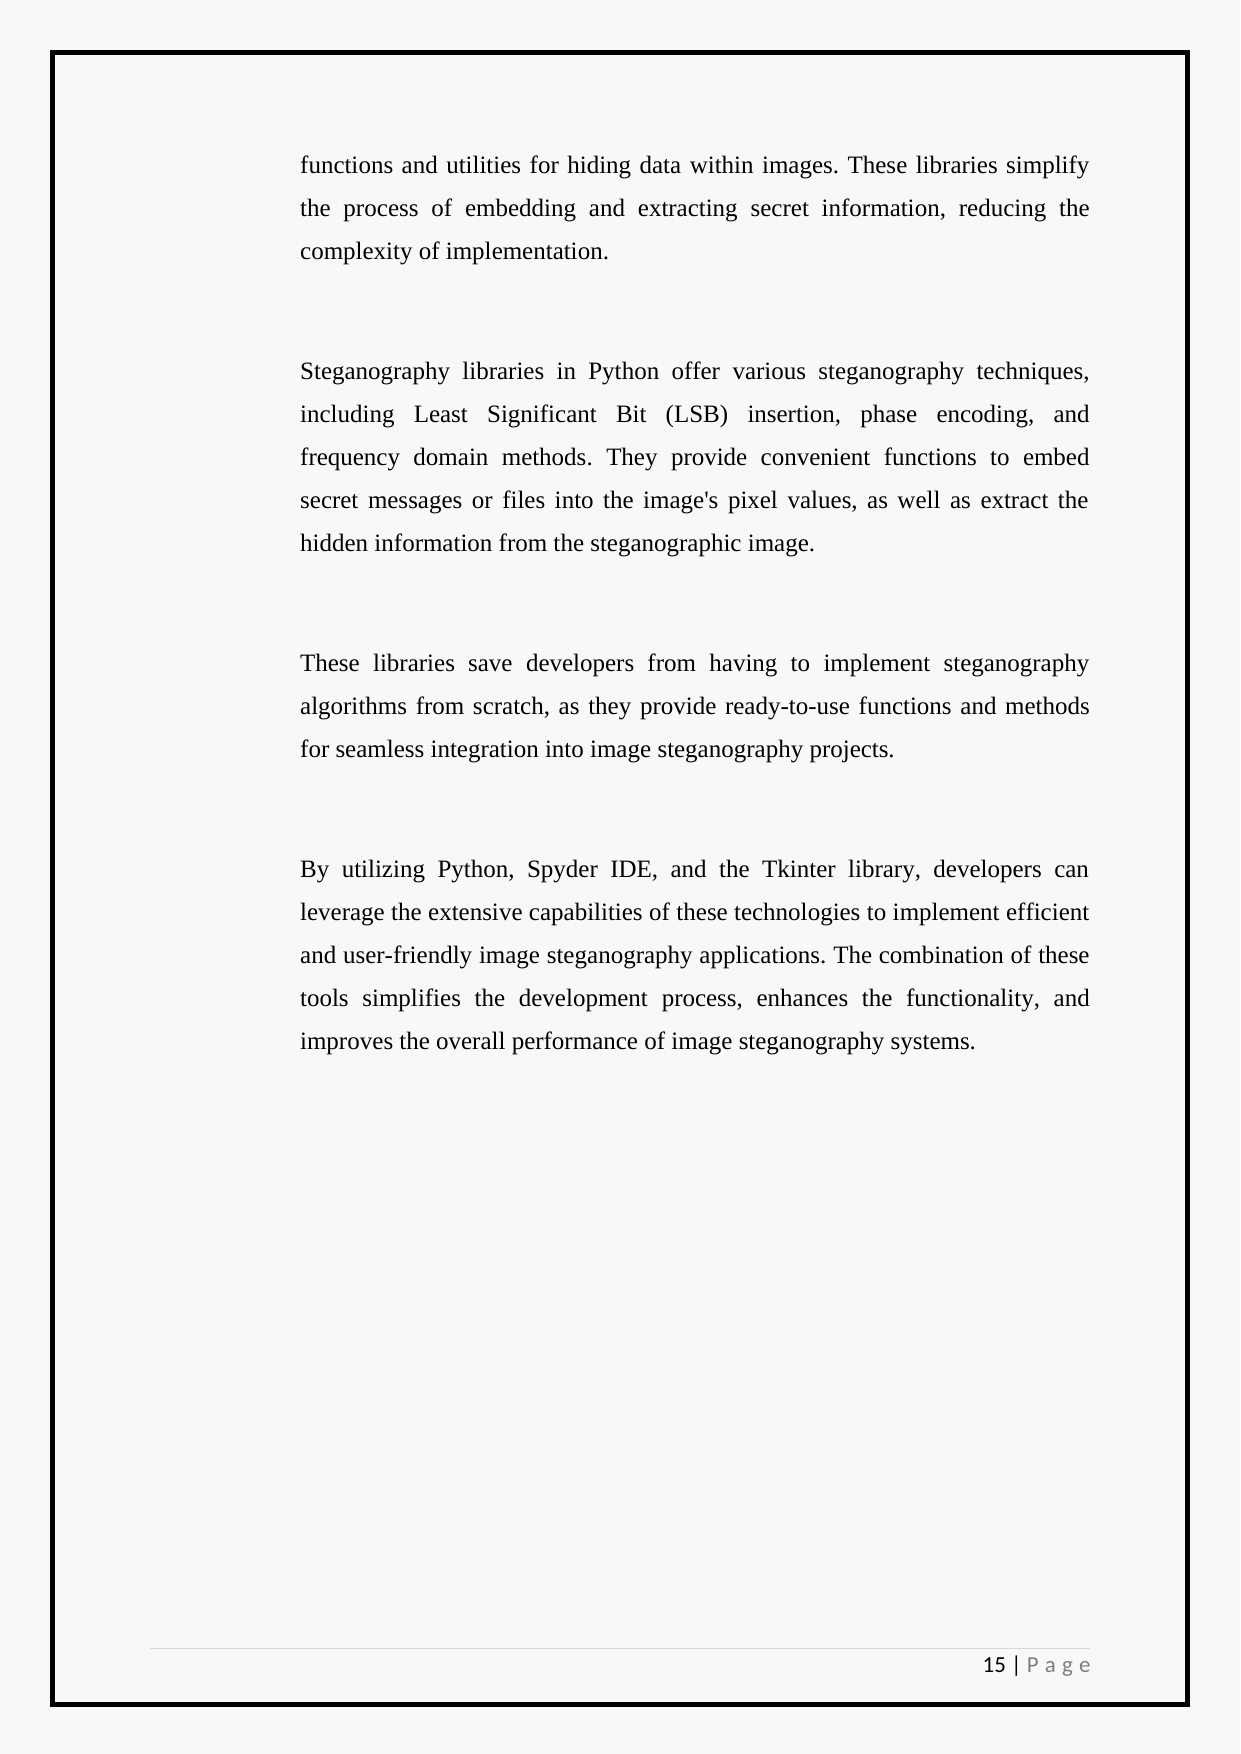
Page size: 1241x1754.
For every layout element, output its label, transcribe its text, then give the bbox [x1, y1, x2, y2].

text Steganography libraries in Python offer various steganography techniques, including Least Significant Bit (LSB) insertion, phase encoding, and frequency domain methods. They provide convenient functions to embed secret messages or files into the image's pixel values, as well as extract the hidden information from the steganographic image. [300, 356, 1090, 557]
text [300, 150, 1090, 265]
text These libraries save developers from having to implement steganography algorithms from scratch, as they provide ready-to-use functions and methods for seamless integration into image steganography projects. [300, 648, 1090, 763]
text By utilizing Python, Spyder IDE, and the Tkinter library, developers can leverage the extensive capabilities of these technologies to implement efficient and user-friendly image steganography applications. The combination of these tools simplifies the development process, enhances the functionality, and improves the overall performance of image steganography systems. [300, 854, 1090, 1055]
